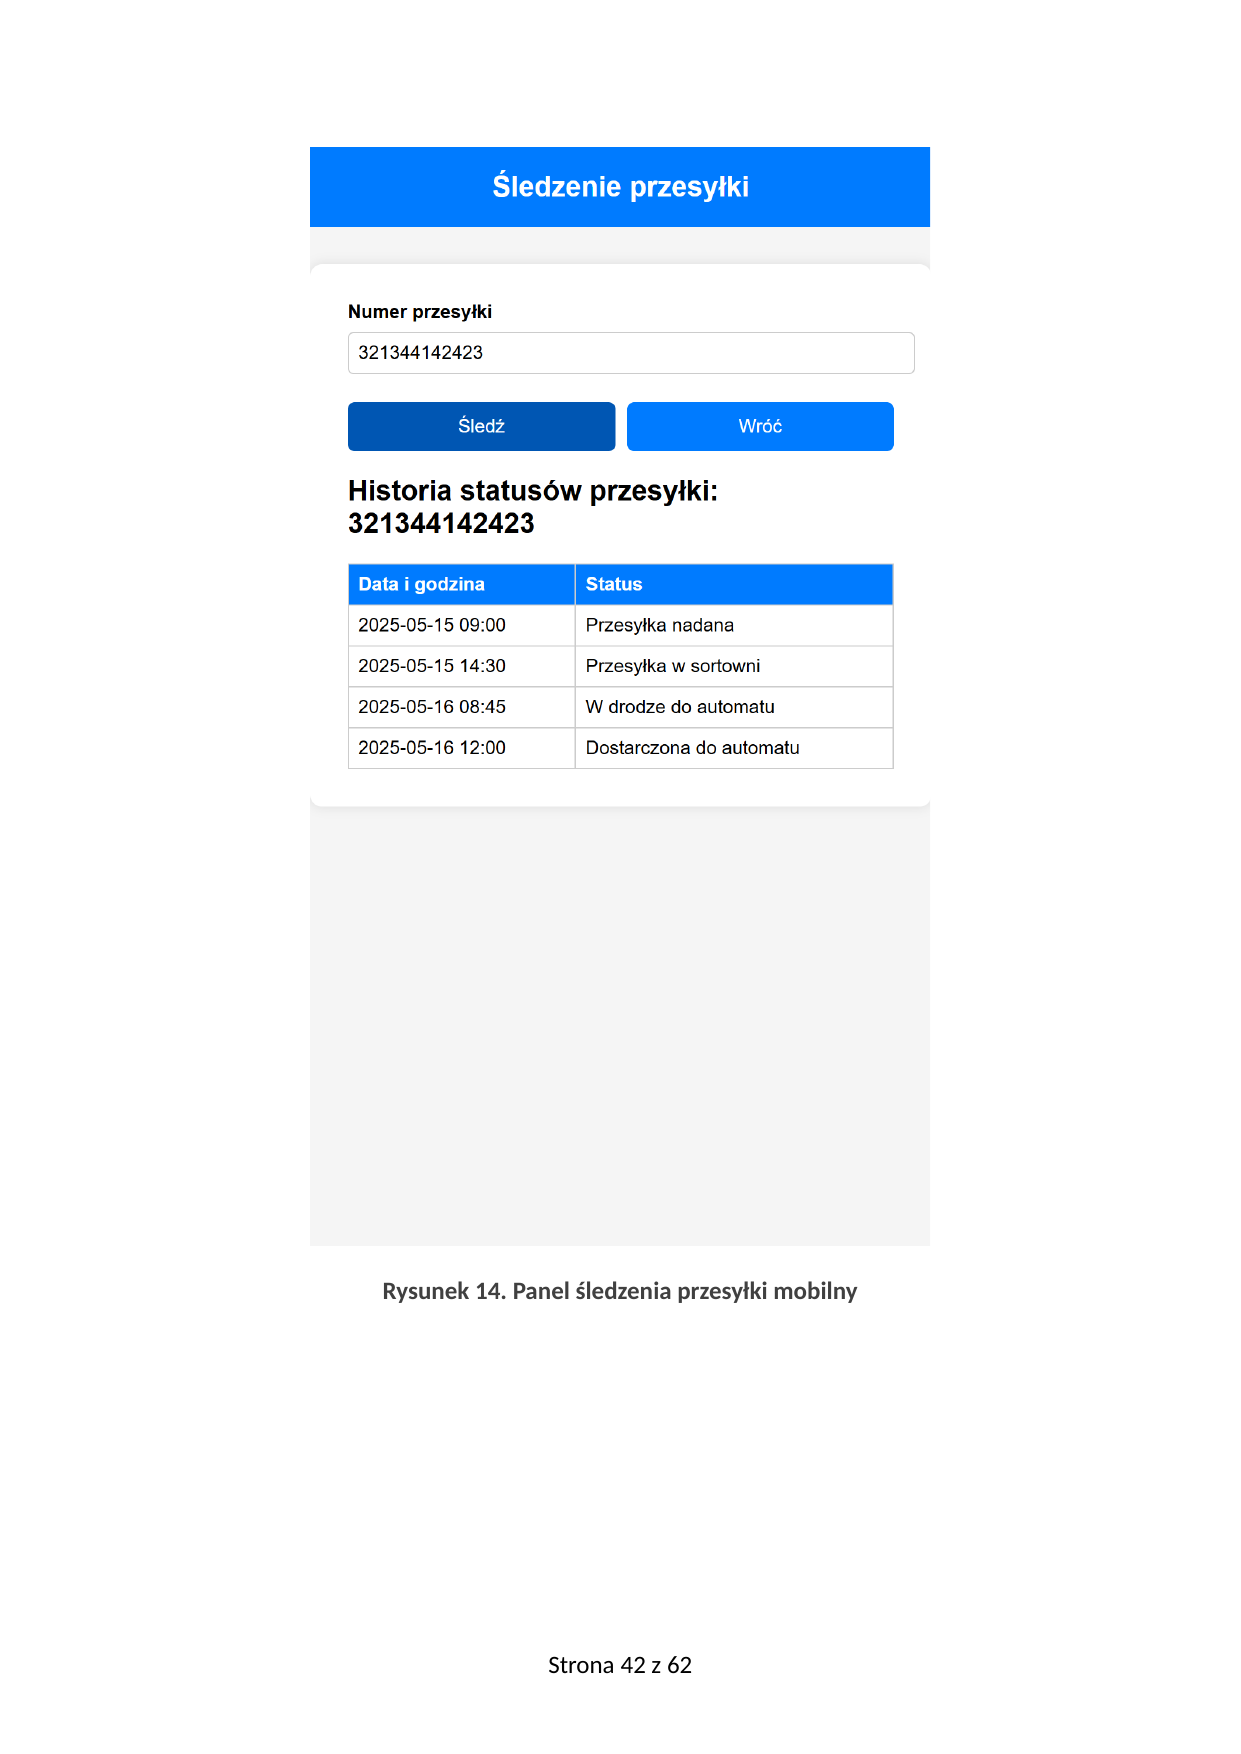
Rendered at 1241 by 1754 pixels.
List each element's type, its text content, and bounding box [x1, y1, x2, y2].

picture [310, 147, 931, 1246]
text Rysunek 14. Panel śledzenia przesyłki mobilny [148, 1275, 1093, 1306]
